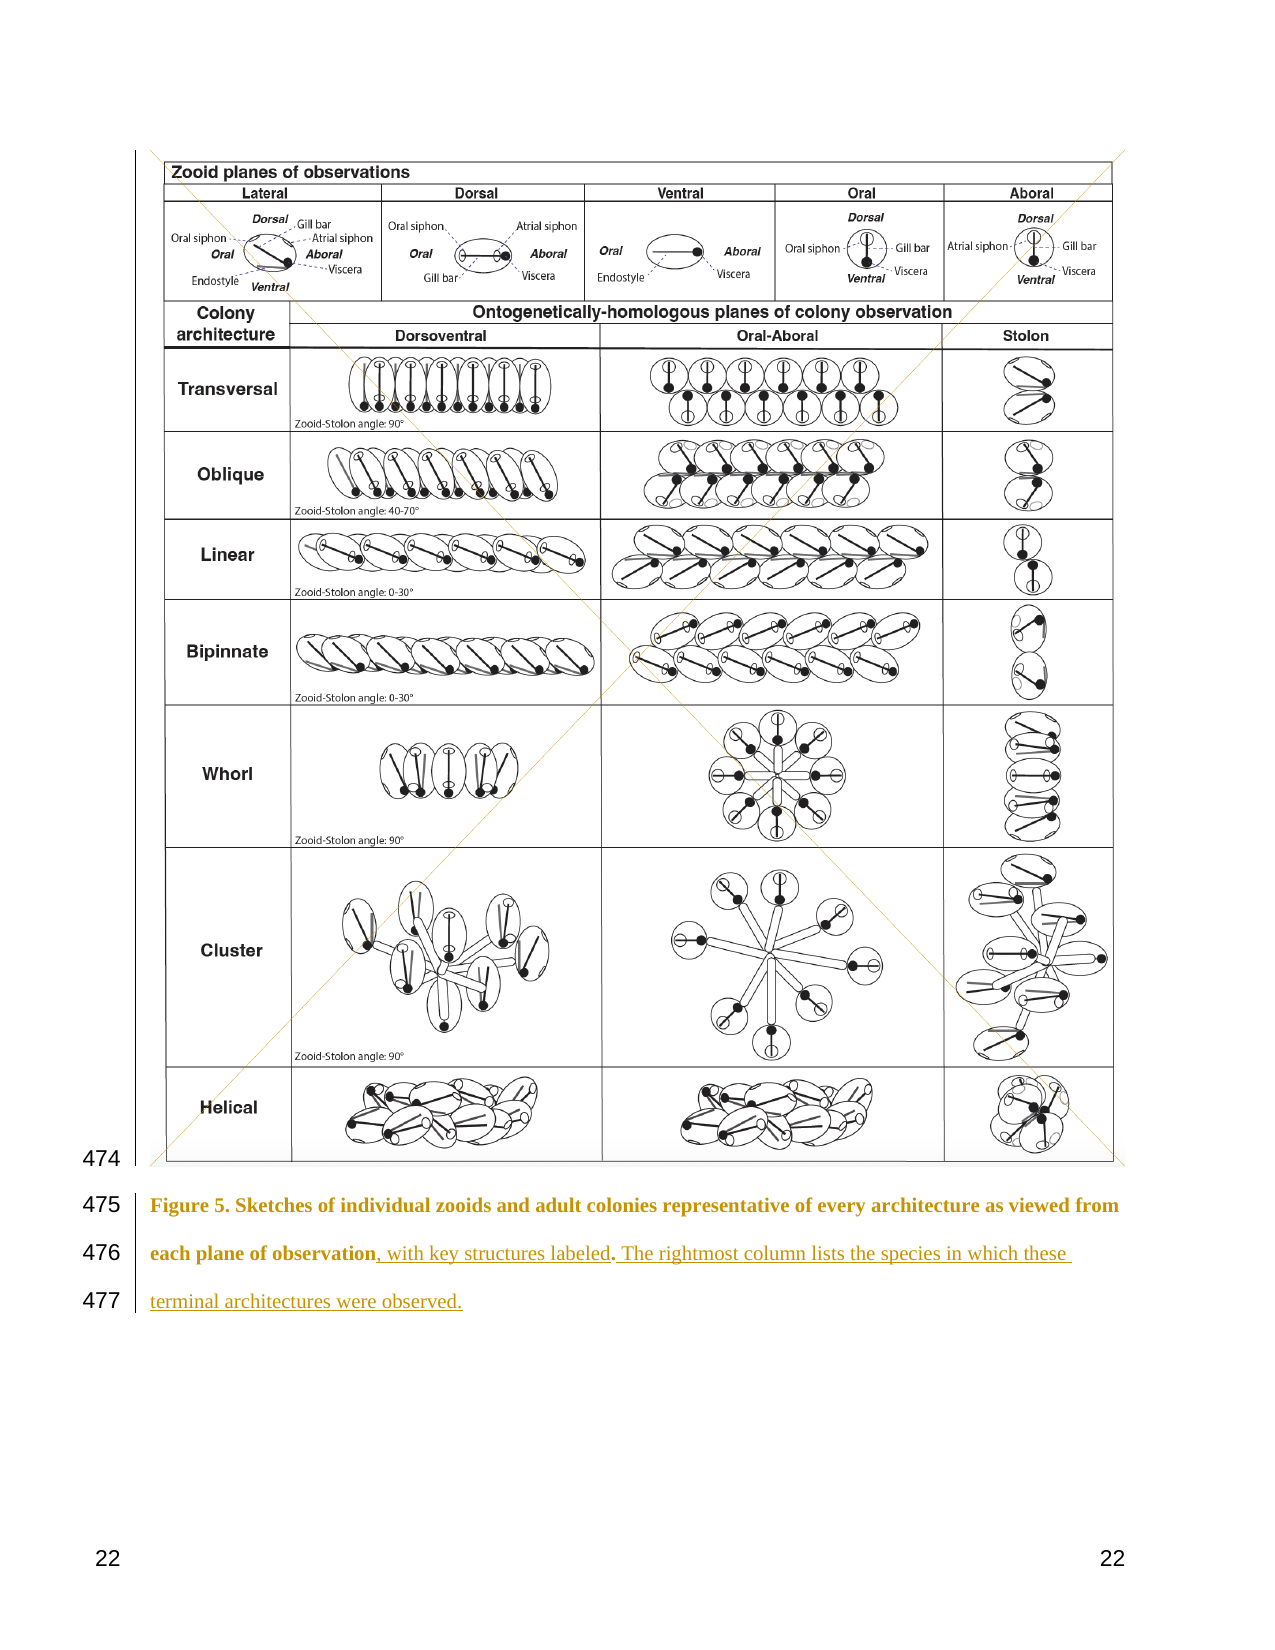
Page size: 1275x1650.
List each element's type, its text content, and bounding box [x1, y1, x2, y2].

picture [639, 152, 1125, 1165]
text Figure 5. Sketches of individual zooids and adult colonies representative of every architecture as viewed from each plane of observation. [150, 1193, 1125, 1313]
picture [150, 152, 636, 1165]
picture [151, 659, 1124, 1167]
picture [152, 150, 1123, 657]
